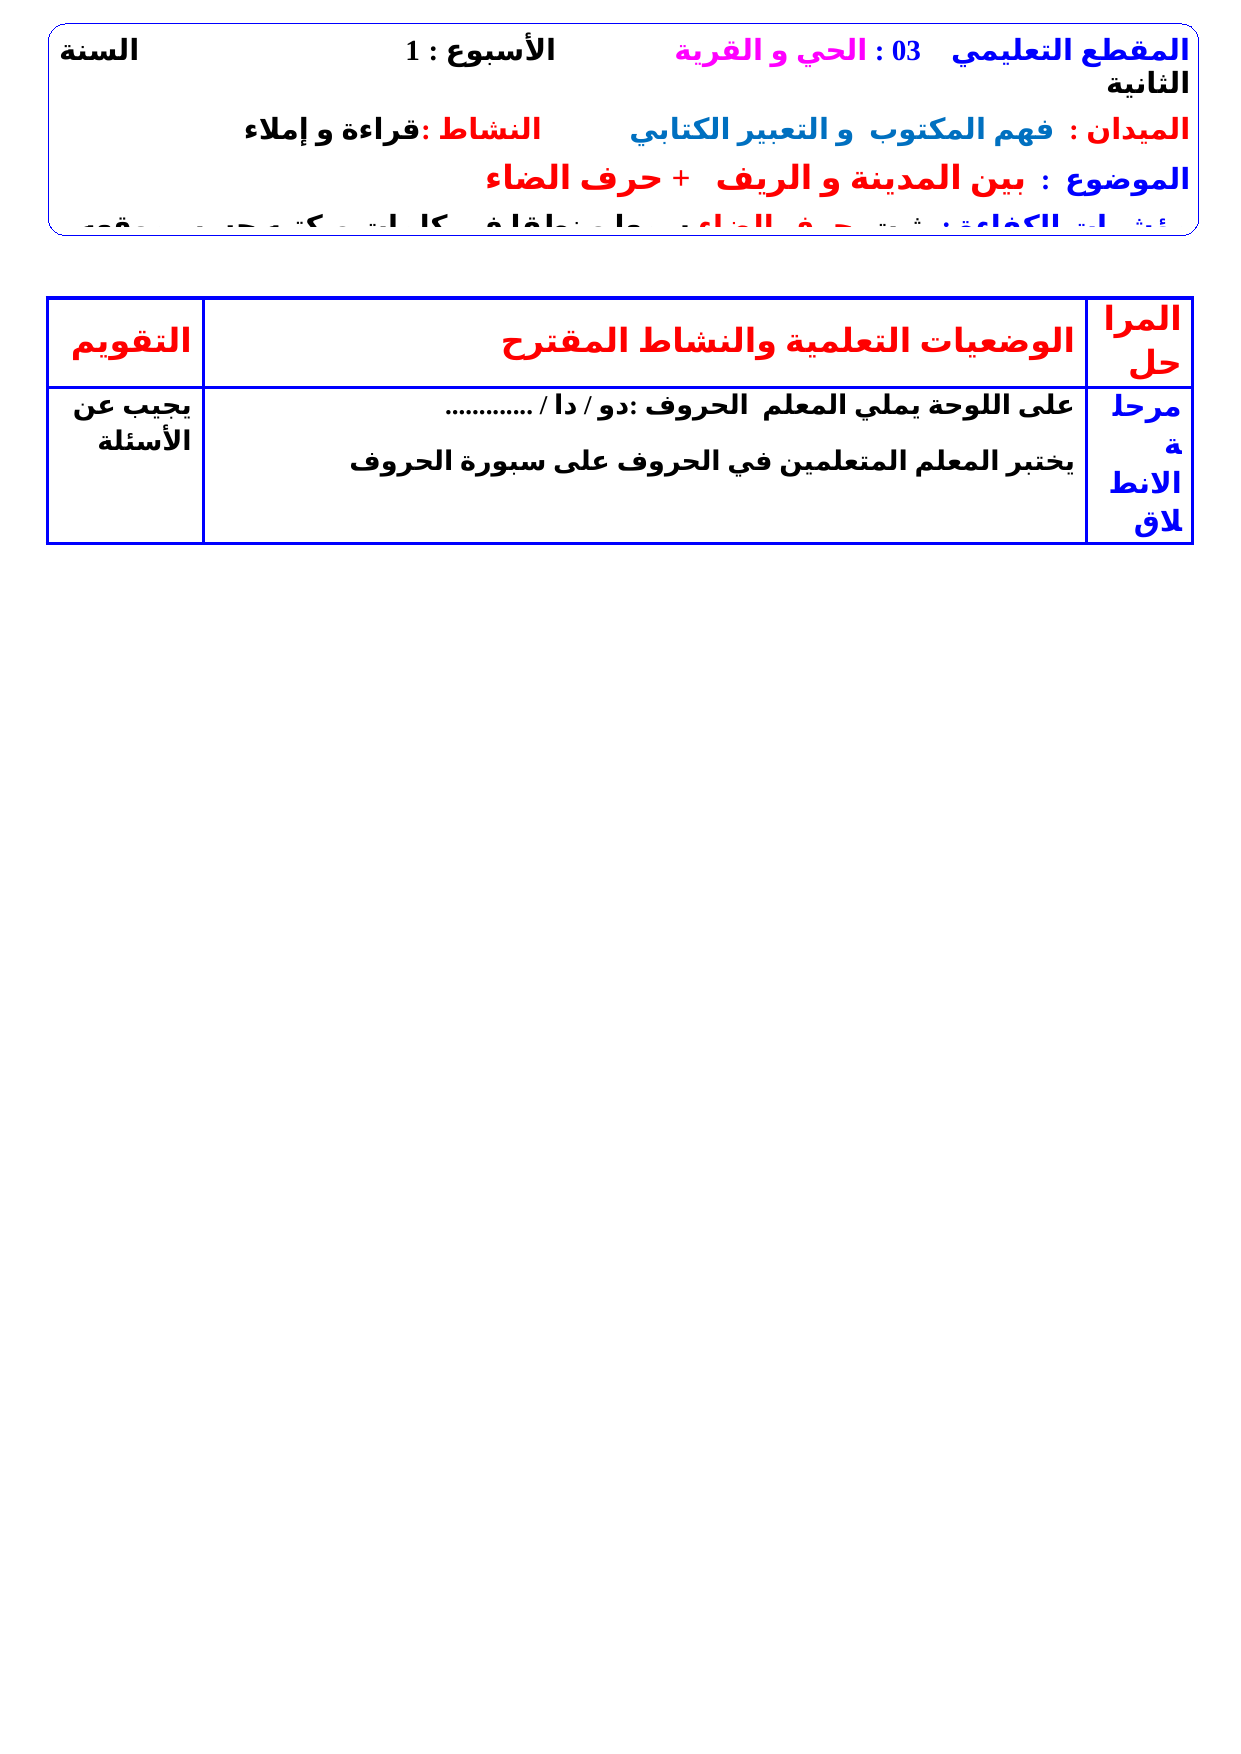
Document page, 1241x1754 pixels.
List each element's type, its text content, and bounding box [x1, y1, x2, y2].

table_header الوضعيات التعلمية والنشاط المقترح [205, 300, 1085, 386]
table_cell مرحلة الانطلاق [1088, 389, 1191, 542]
table_header التقويم [49, 300, 202, 386]
table_cell يجيب عن الأسئلة [49, 389, 202, 542]
table_cell على اللوحة يملي المعلم الحروف :دو / دا / ............. يختبر المعلم المتعلمين في الحروف على سبورة الحروف [205, 389, 1085, 542]
table_header المراحل [1088, 300, 1191, 386]
